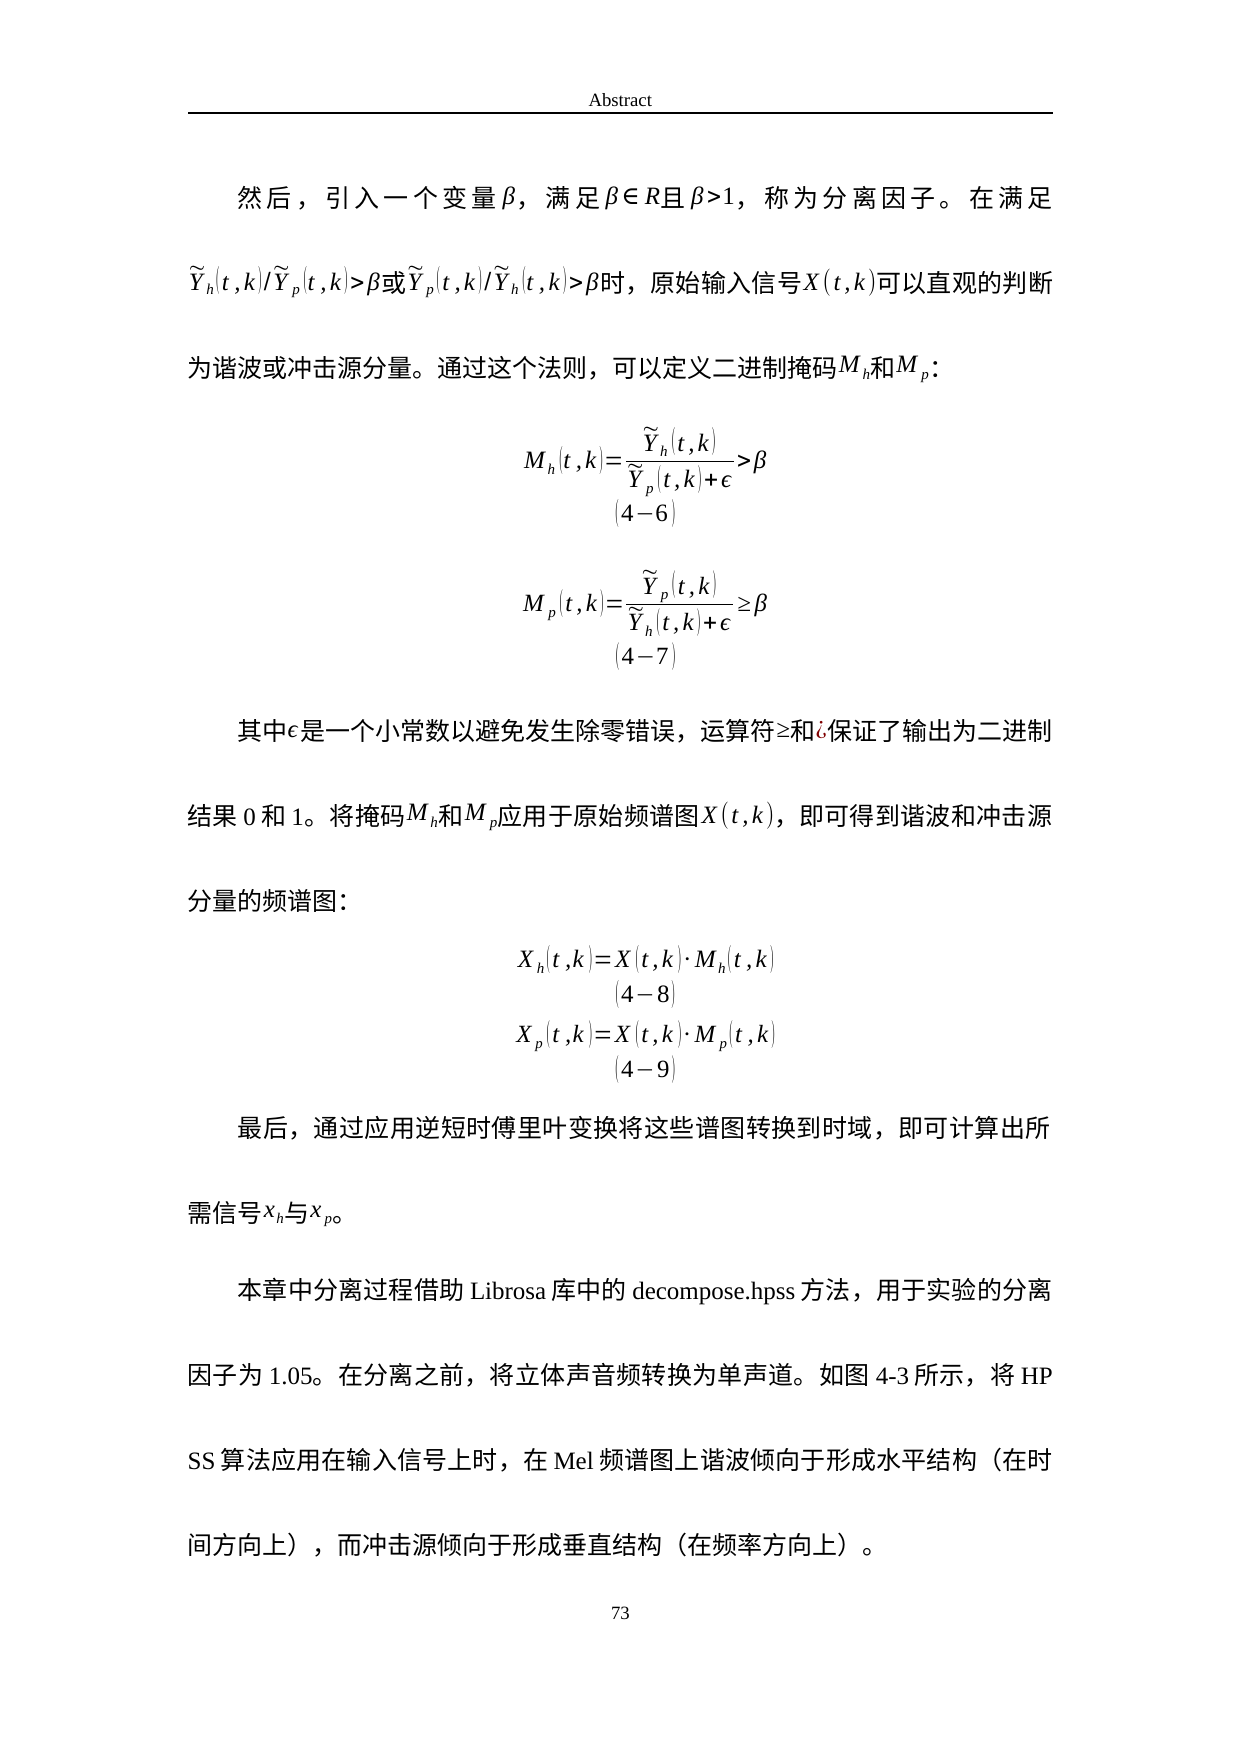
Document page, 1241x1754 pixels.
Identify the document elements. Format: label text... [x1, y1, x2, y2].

text 其中是一个小常数以避免发生除零错误，运算符和保证了输出为二进制结果0和1。将掩码和应用于原始频谱图，即可得到谐波和冲击源分量的频谱图： [187, 696, 1053, 933]
text 然后，引入一个变量，满足且，称为分离因子。在满足或时，原始输入信号可以直观的判断为谐波或冲击源分量。通过这个法则，可以定义二进制掩码和： [187, 163, 1053, 401]
text 最后，通过应用逆短时傅里叶变换将这些谱图转换到时域，即可计算出所需信号与。 [187, 1093, 1053, 1246]
text 本章中分离过程借助Librosa库中的decompose.hpss方法，用于实验的分离因子为1.05。在分离之前，将立体声音频转换为单声道。如图4-3所示，将HPSS算法应用在输入信号上时，在Mel频谱图上谐波倾向于形成水平结构（在时间方向上），而冲击源倾向于形成垂直结构（在频率方向上）。 [187, 1254, 1053, 1577]
